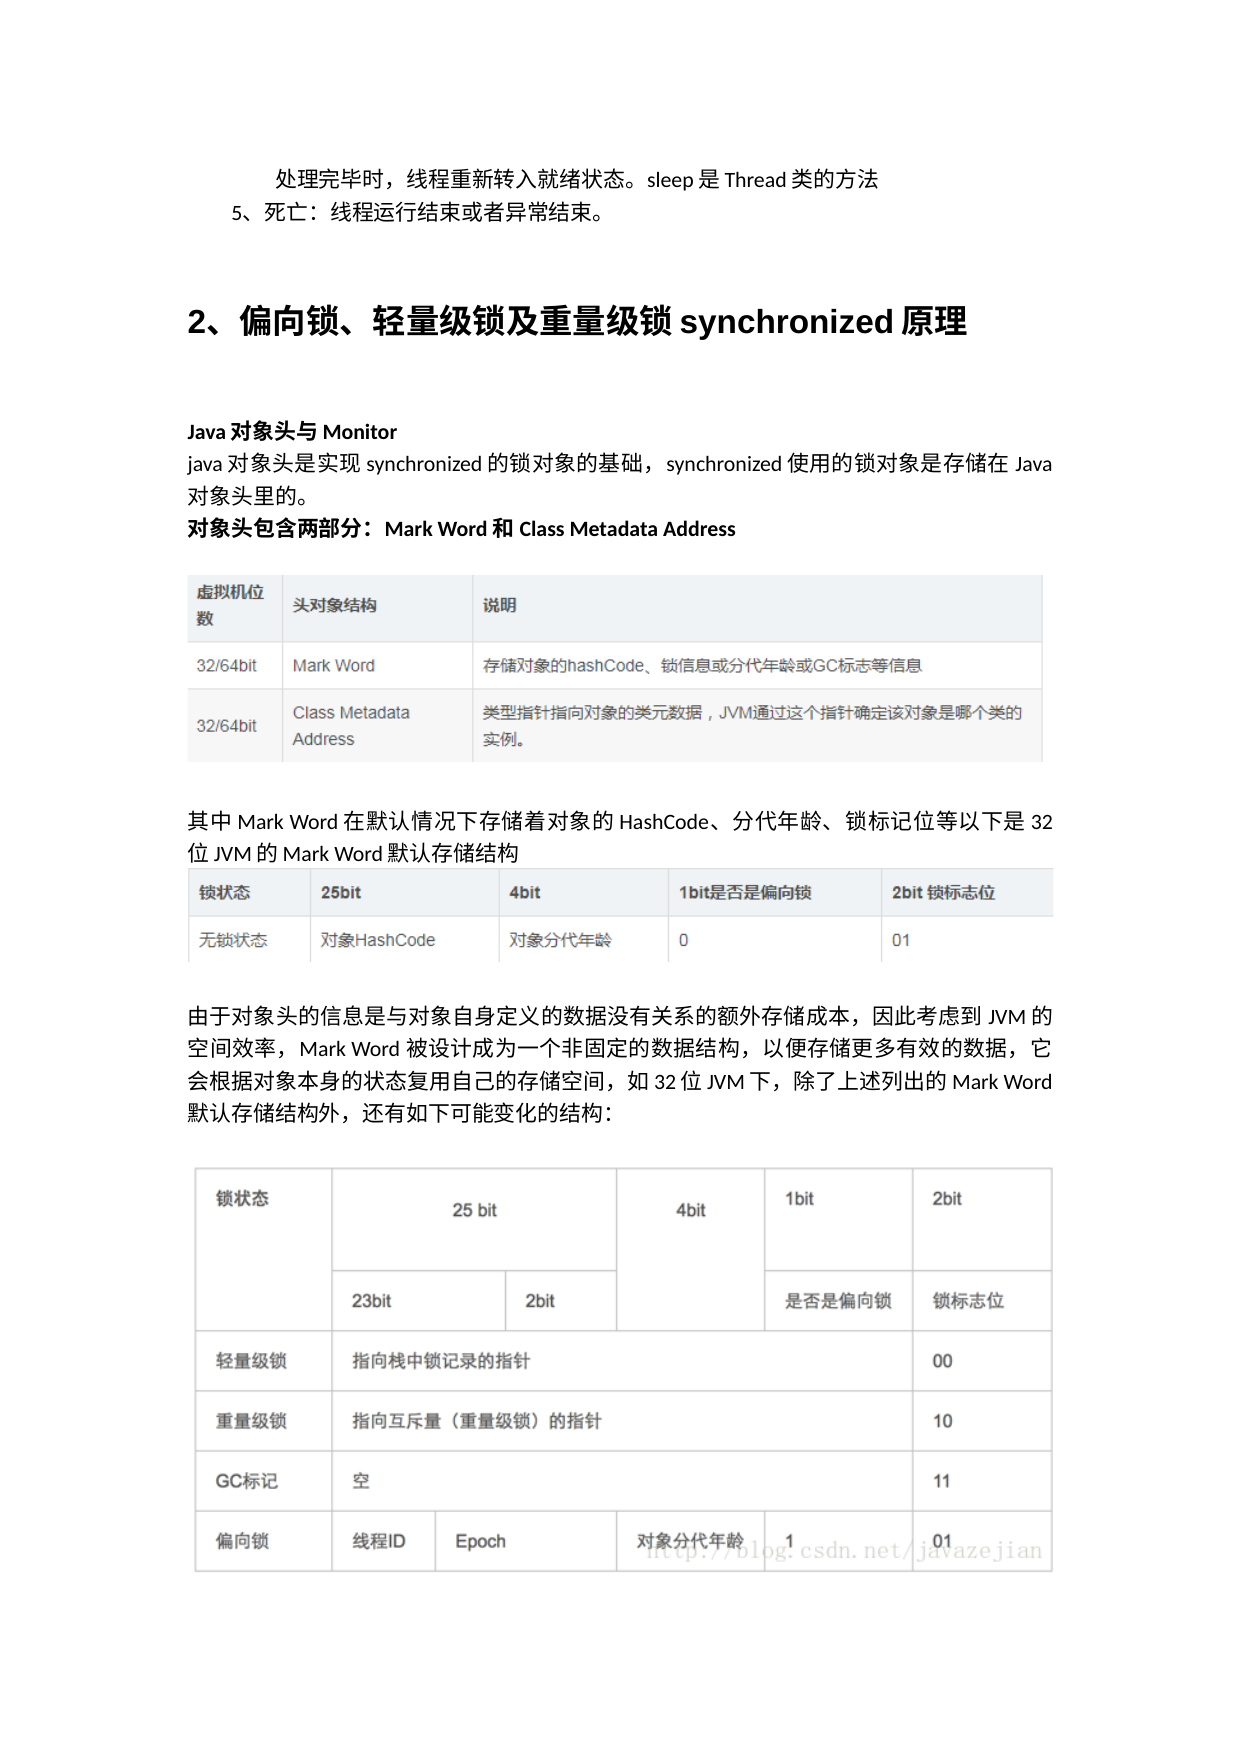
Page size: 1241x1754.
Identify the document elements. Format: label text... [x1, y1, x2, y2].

text Java对象头与Monitor [187, 413, 1053, 446]
picture [187, 575, 1044, 762]
text 其中Mark Word在默认情况下存储着对象的HashCode、分代年龄、锁标记位等以下是32位JVM的Mark Word默认存储结构 [187, 803, 1053, 868]
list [231, 162, 1053, 194]
picture [187, 1160, 1058, 1576]
subtitle 2、偏向锁、轻量级锁及重量级锁synchronized原理 [187, 287, 1053, 352]
picture [187, 868, 1054, 962]
list 5、死亡：线程运行结束或者异常结束。 [231, 194, 1053, 227]
text 对象头包含两部分：Mark Word 和 Class Metadata Address [187, 511, 1053, 543]
text 由于对象头的信息是与对象自身定义的数据没有关系的额外存储成本，因此考虑到JVM的空间效率，Mark Word 被设计成为一个非固定的数据结构，以便存储更多有效的数据，它会根据对象本身的状态复用自己的存储空间，如32位JVM下，除了上述列出的Mark Word默认存储结构外，还有如下可能变化的结构： [187, 998, 1053, 1128]
text java对象头是实现synchronized的锁对象的基础，synchronized使用的锁对象是存储在Java对象头里的。 [187, 446, 1053, 511]
